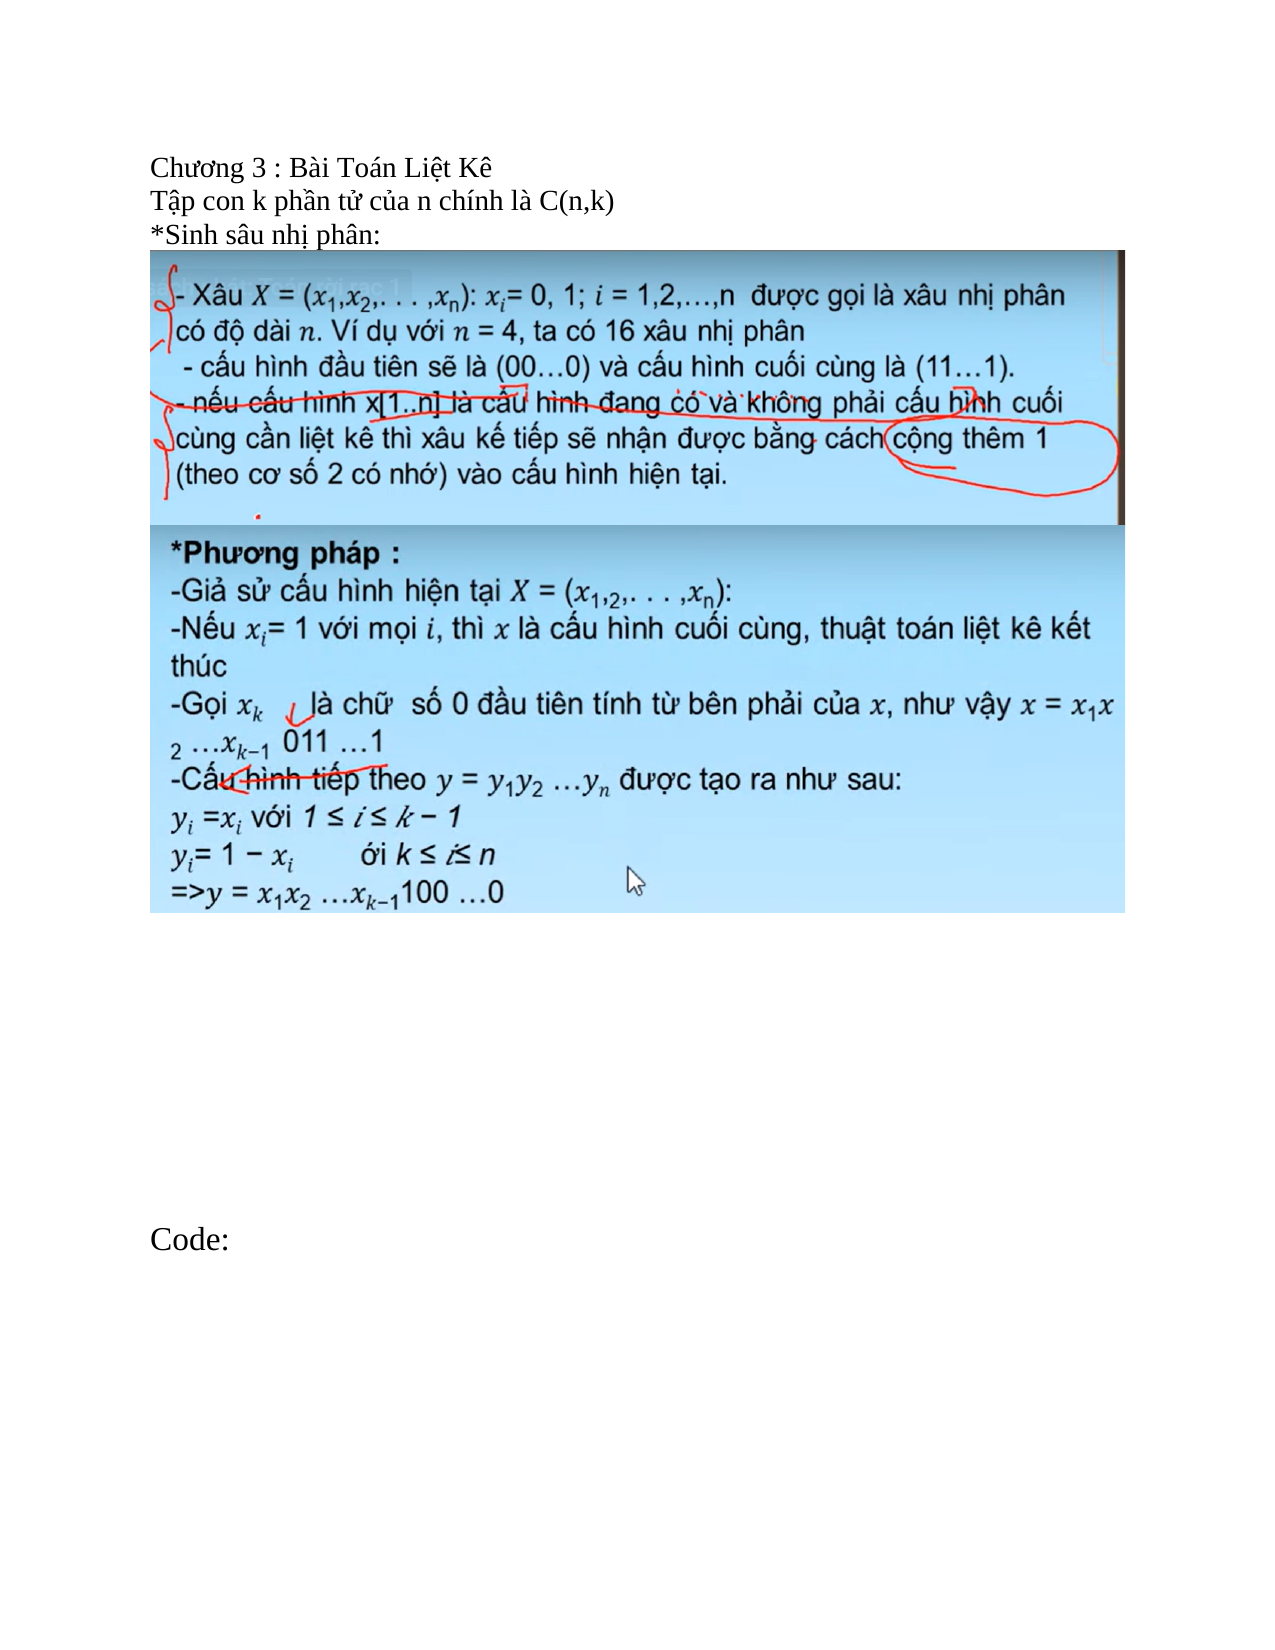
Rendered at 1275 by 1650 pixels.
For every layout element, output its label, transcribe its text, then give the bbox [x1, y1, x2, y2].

text Chương 3 : Bài Toán Liệt Kê [150, 150, 1125, 183]
picture [150, 250, 1125, 913]
text *Sinh sâu nhị phân: [150, 217, 1125, 250]
text Code: [150, 1219, 1125, 1258]
text Tập con k phần tử của n chính là C(n,k) [150, 183, 1125, 217]
